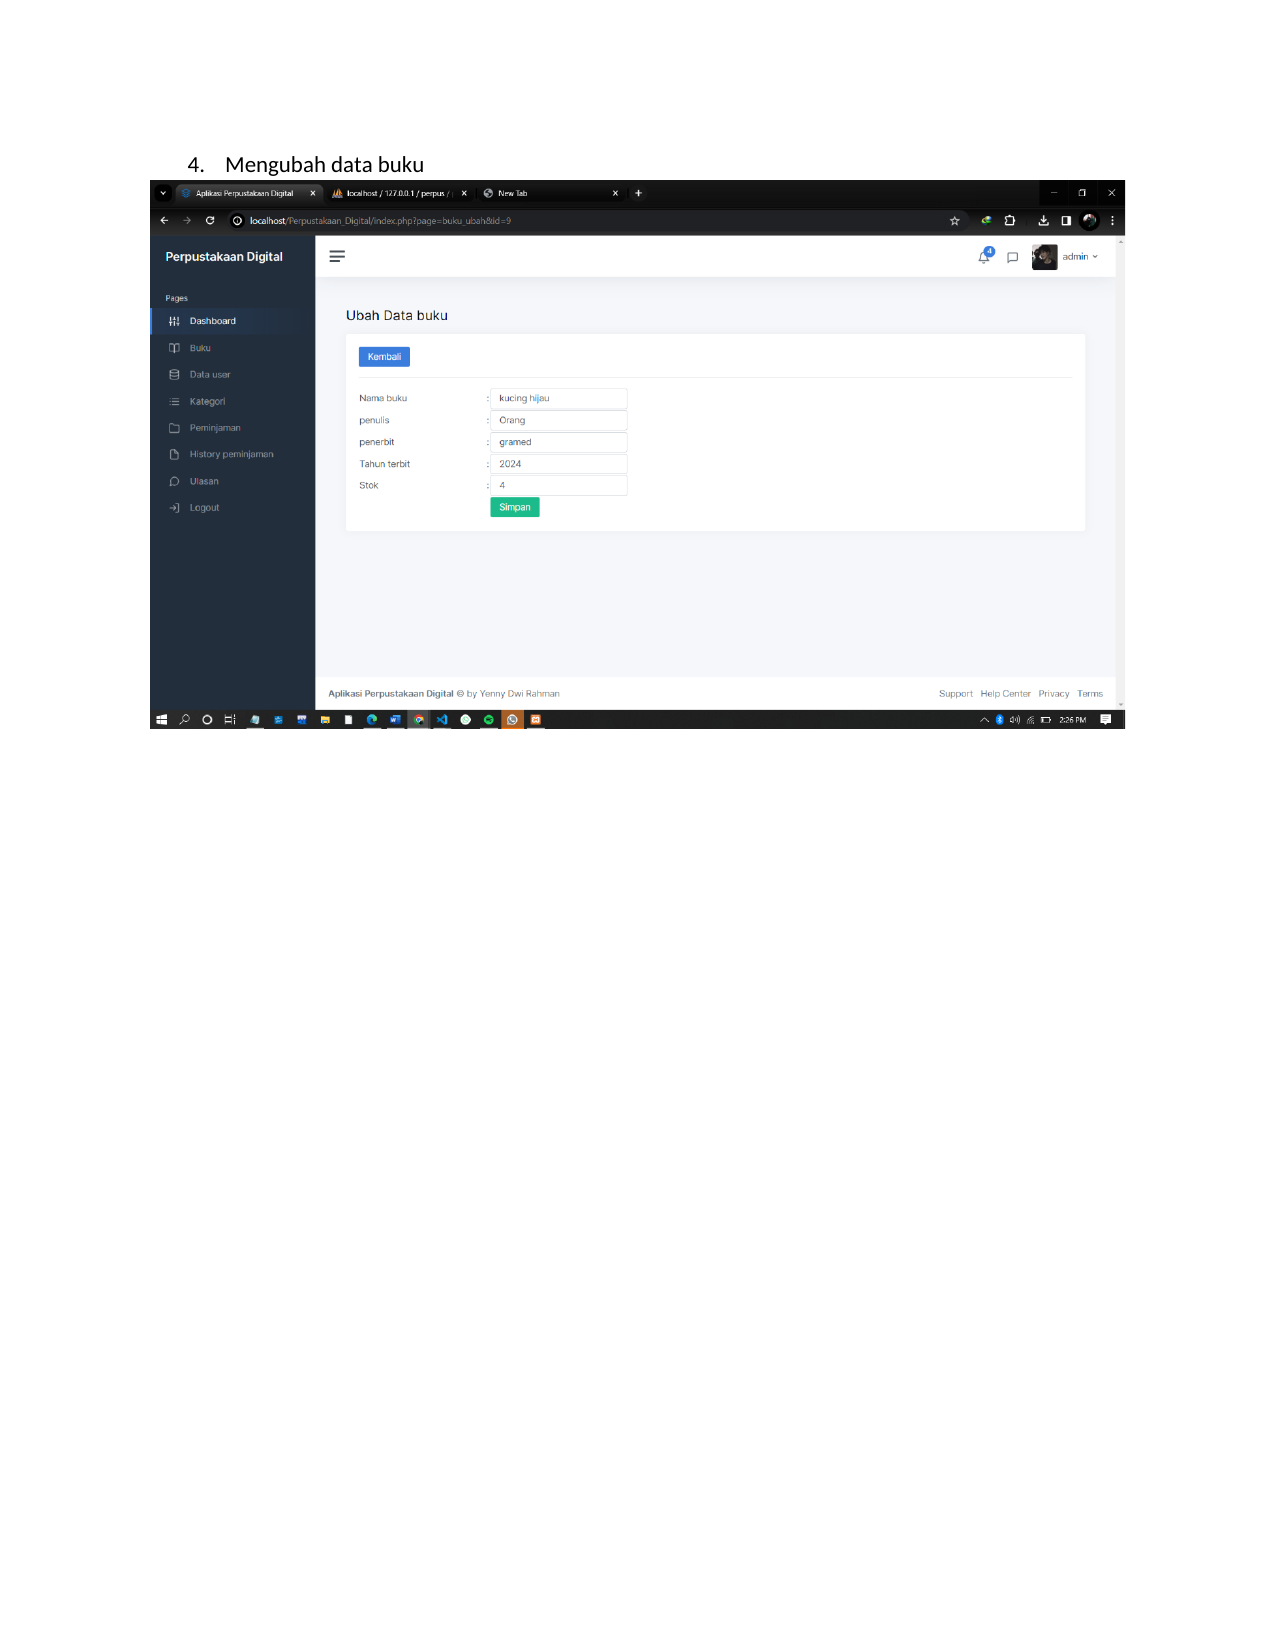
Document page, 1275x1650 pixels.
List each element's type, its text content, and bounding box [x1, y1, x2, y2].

picture [150, 180, 1125, 729]
list Mengubah data buku [150, 150, 1125, 180]
